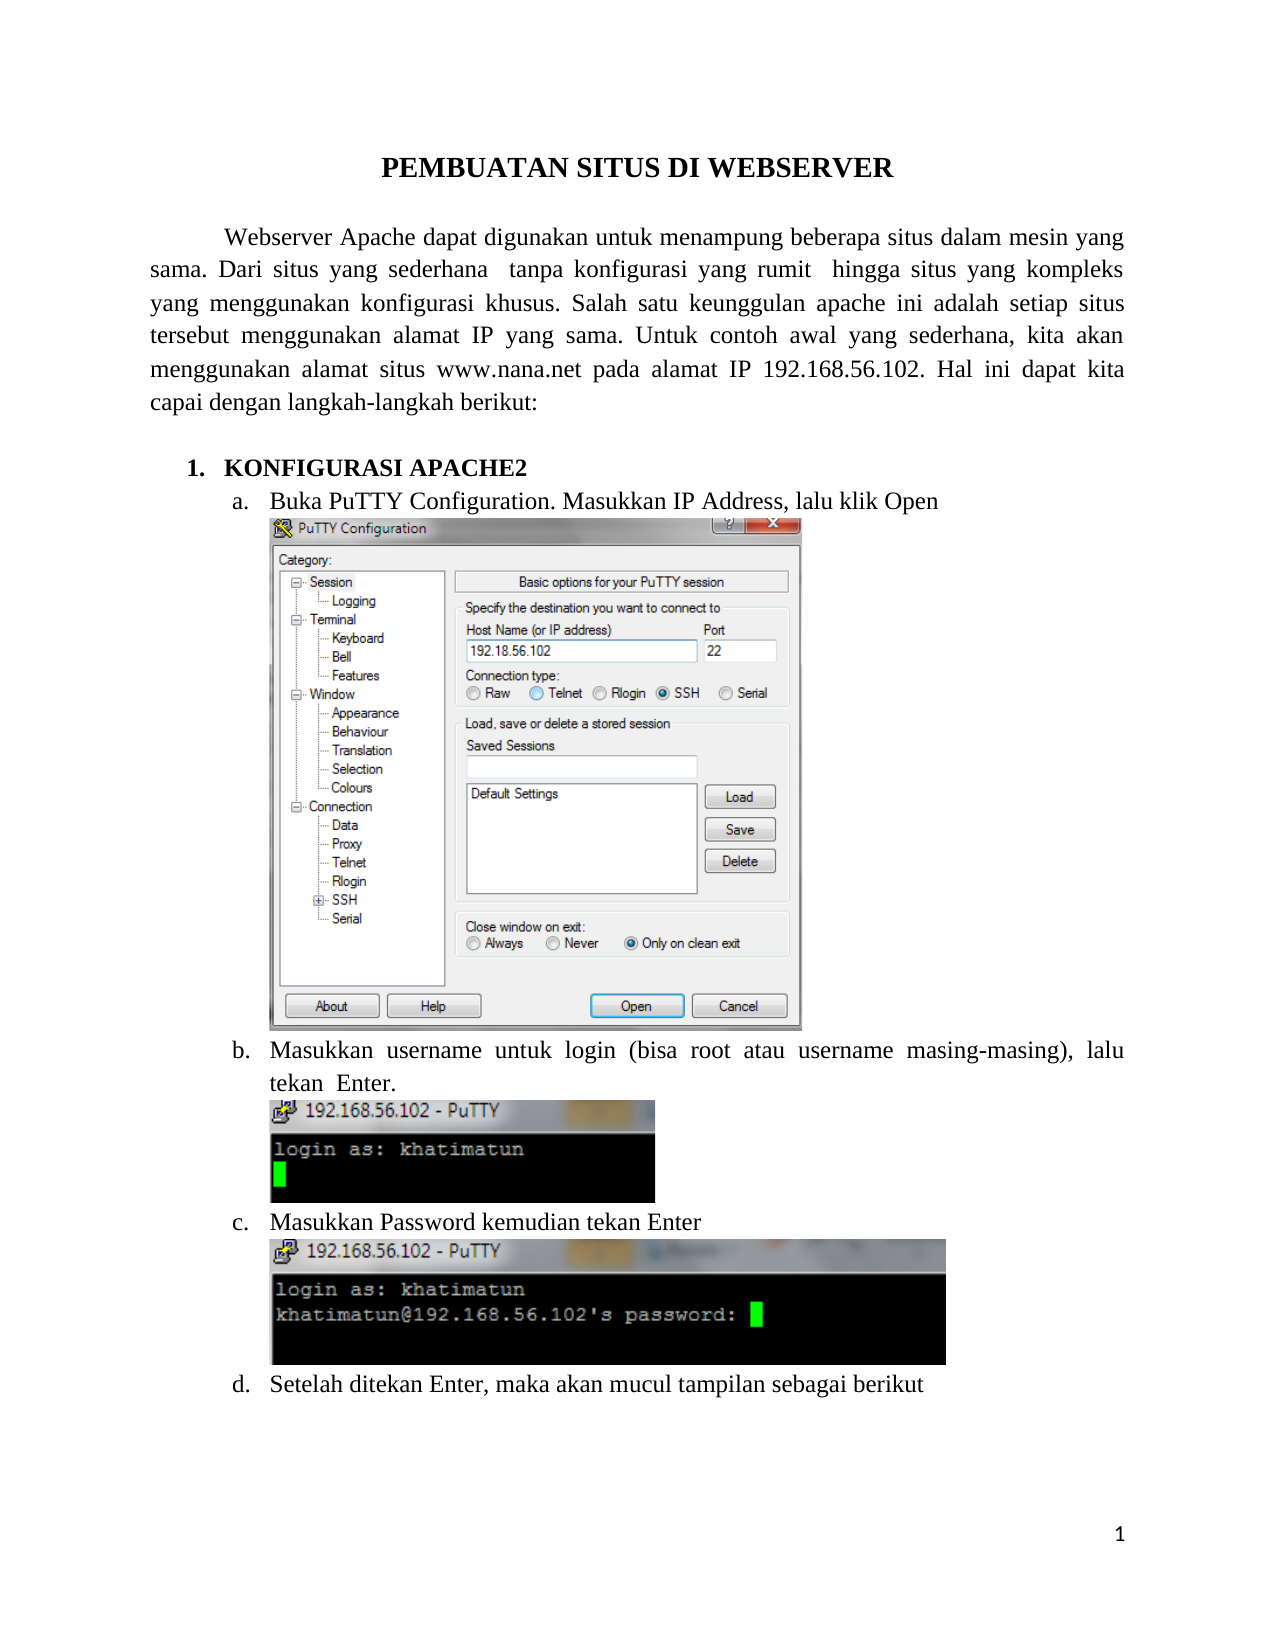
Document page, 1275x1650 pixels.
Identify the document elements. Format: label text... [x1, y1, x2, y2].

list PEMBUATAN SITUS DI WEBSERVER [150, 150, 1125, 183]
picture [269, 518, 803, 1031]
picture [269, 1239, 946, 1365]
list Setelah ditekan Enter, maka akan mucul tampilan sebagai berikut [232, 1369, 1125, 1397]
list Masukkan Password kemudian tekan Enter [232, 1207, 1125, 1235]
picture [269, 1100, 656, 1203]
list KONFIGURASI APACHE2 [186, 453, 1125, 481]
list Masukkan username untuk login (bisa root atau username masing-masing), lalu tekan Enter. [232, 1035, 1125, 1097]
list Buka PuTTY Configuration. Masukkan IP Address, lalu klik Open [232, 486, 1125, 514]
text Webserver Apache dapat digunakan untuk menampung beberapa situs dalam mesin yang sama. Dari situs yang sederhana tanpa konfigurasi yang rumit hingga situs yang kompleks yang menggunakan konfigurasi khusus. Salah satu keunggulan apache ini adalah setiap situs tersebut menggunakan alamat IP yang sama. Untuk contoh awal yang sederhana, kita akan menggunakan alamat situs www.nana.net pada alamat IP 192.168.56.102. Hal ini dapat kita capai dengan langkah-langkah berikut: [150, 222, 1125, 415]
